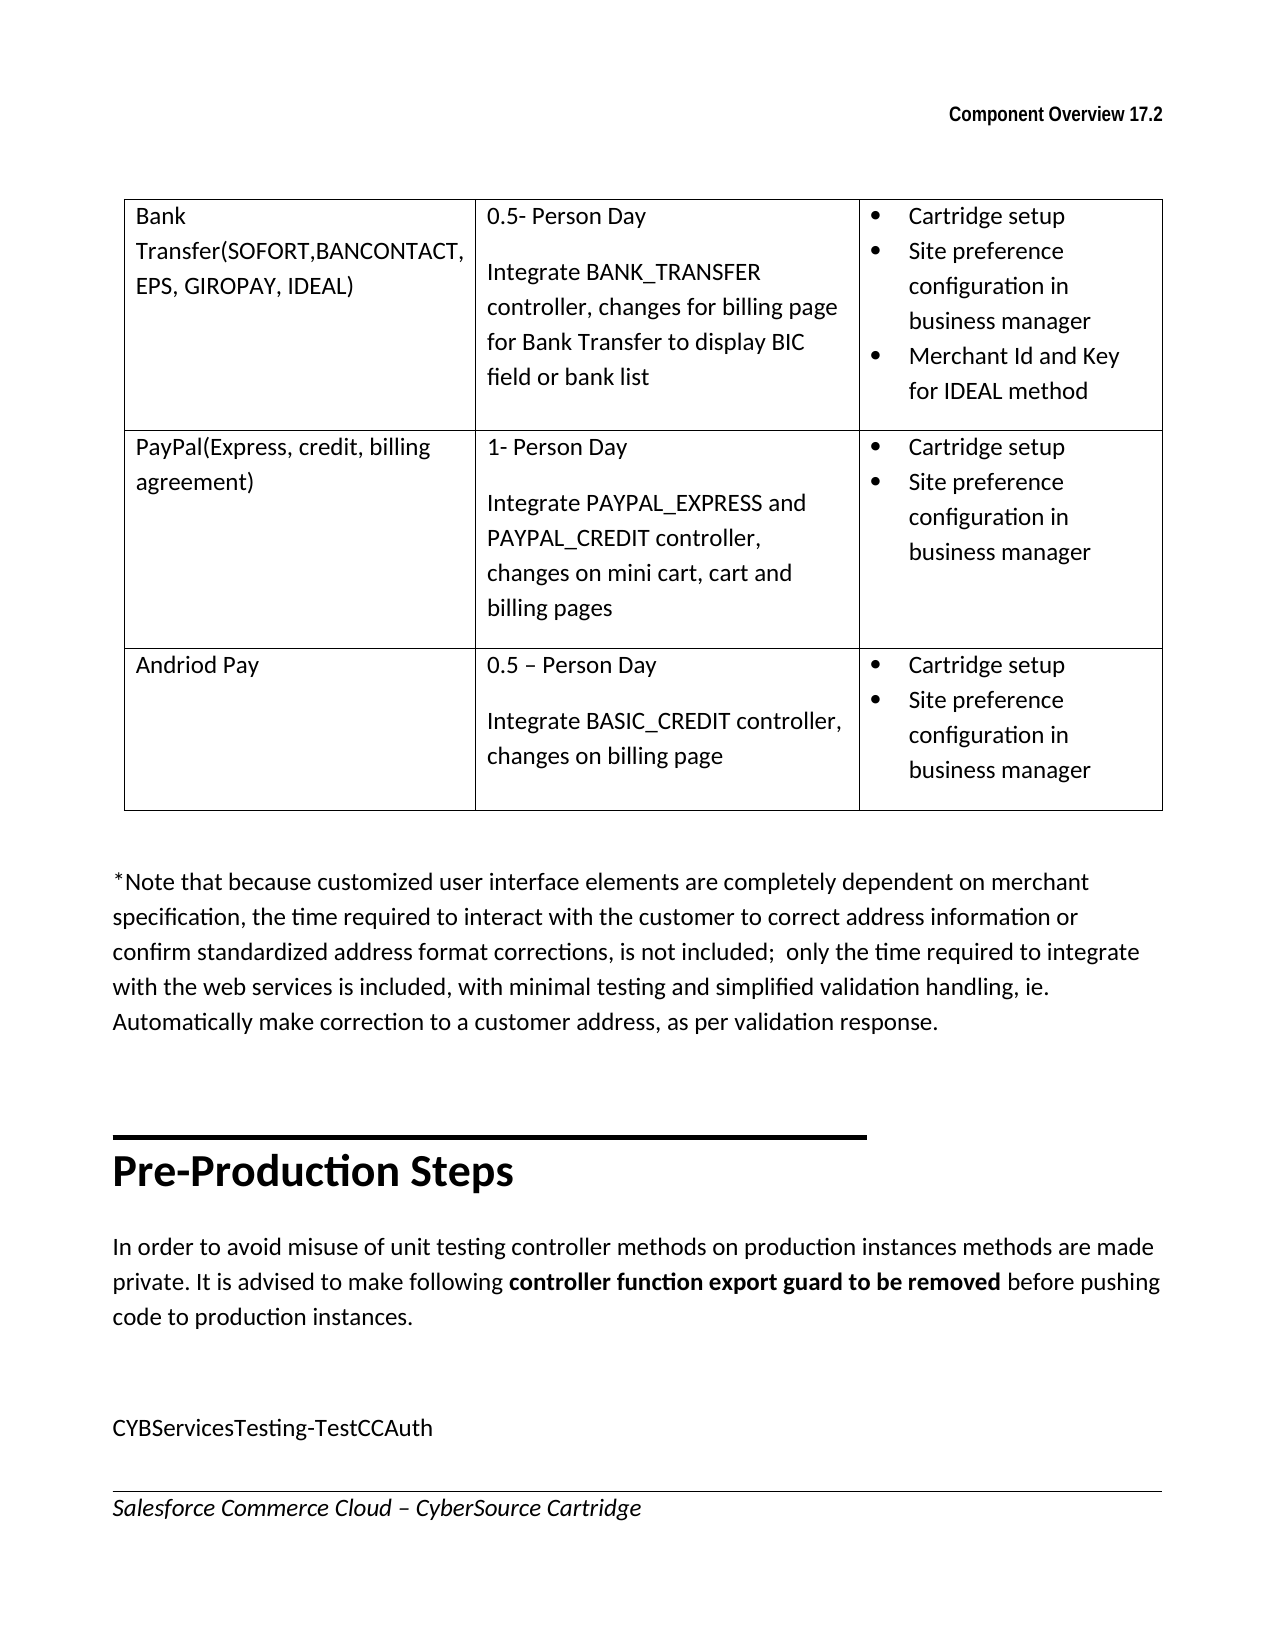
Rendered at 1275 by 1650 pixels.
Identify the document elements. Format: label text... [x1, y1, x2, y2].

subtitle Pre-Production Steps [112, 1136, 867, 1197]
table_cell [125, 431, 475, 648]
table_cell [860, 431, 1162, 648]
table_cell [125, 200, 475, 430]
text *Note that because customized user interface elements are completely dependent on merchant specification, the time required to interact with the customer to correct address information or confirm standardized address format corrections, is not included; only the time required to integrate with the web services is included, with minimal testing and simplified validation handling, ie. Automatically make correction to a customer address, as per validation response. [112, 866, 1162, 1037]
text CYBServicesTesting-TestCCAuth [112, 1412, 1162, 1443]
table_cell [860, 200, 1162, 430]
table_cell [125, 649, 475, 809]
text In order to avoid misuse of unit testing controller methods on production instances methods are made private. It is advised to make following controller function export guard to be removed before pushing code to production instances. [112, 1231, 1162, 1331]
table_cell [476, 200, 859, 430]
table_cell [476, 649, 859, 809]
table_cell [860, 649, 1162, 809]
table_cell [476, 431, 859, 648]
